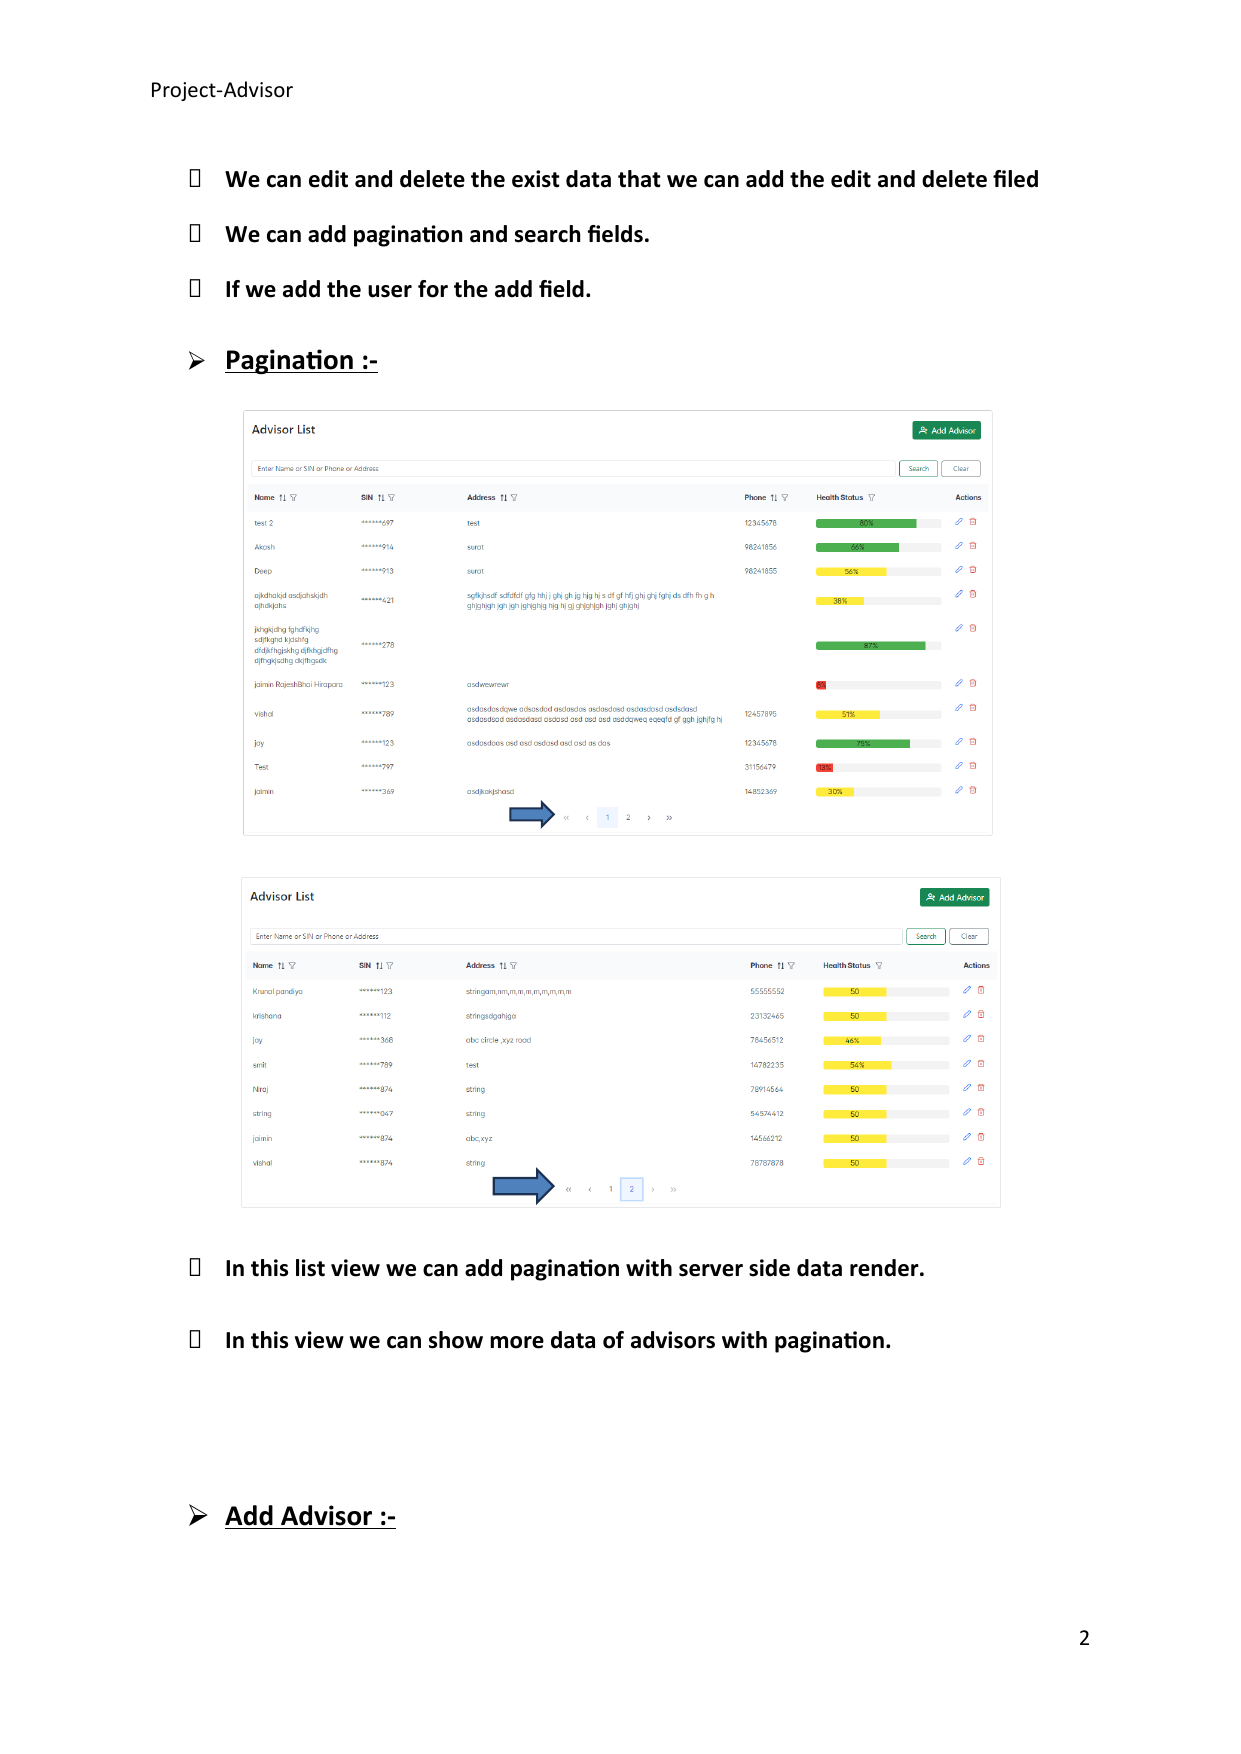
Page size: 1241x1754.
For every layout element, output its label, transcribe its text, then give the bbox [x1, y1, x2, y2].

picture [236, 865, 1005, 1221]
picture [240, 404, 1000, 847]
list Add Advisor :- [187, 1482, 1090, 1542]
list If we add the user for the add field. [187, 261, 1090, 312]
list We can edit and delete the exist data that we can add the edit and delete filed [187, 150, 1090, 201]
list We can add pagination and search fields. [187, 205, 1090, 257]
list In this list view we can add pagination with server side data render. [187, 1239, 1090, 1291]
list Pagination :- [187, 333, 1090, 384]
list In this view we can show more data of advisors with pagination. [187, 1311, 1090, 1362]
